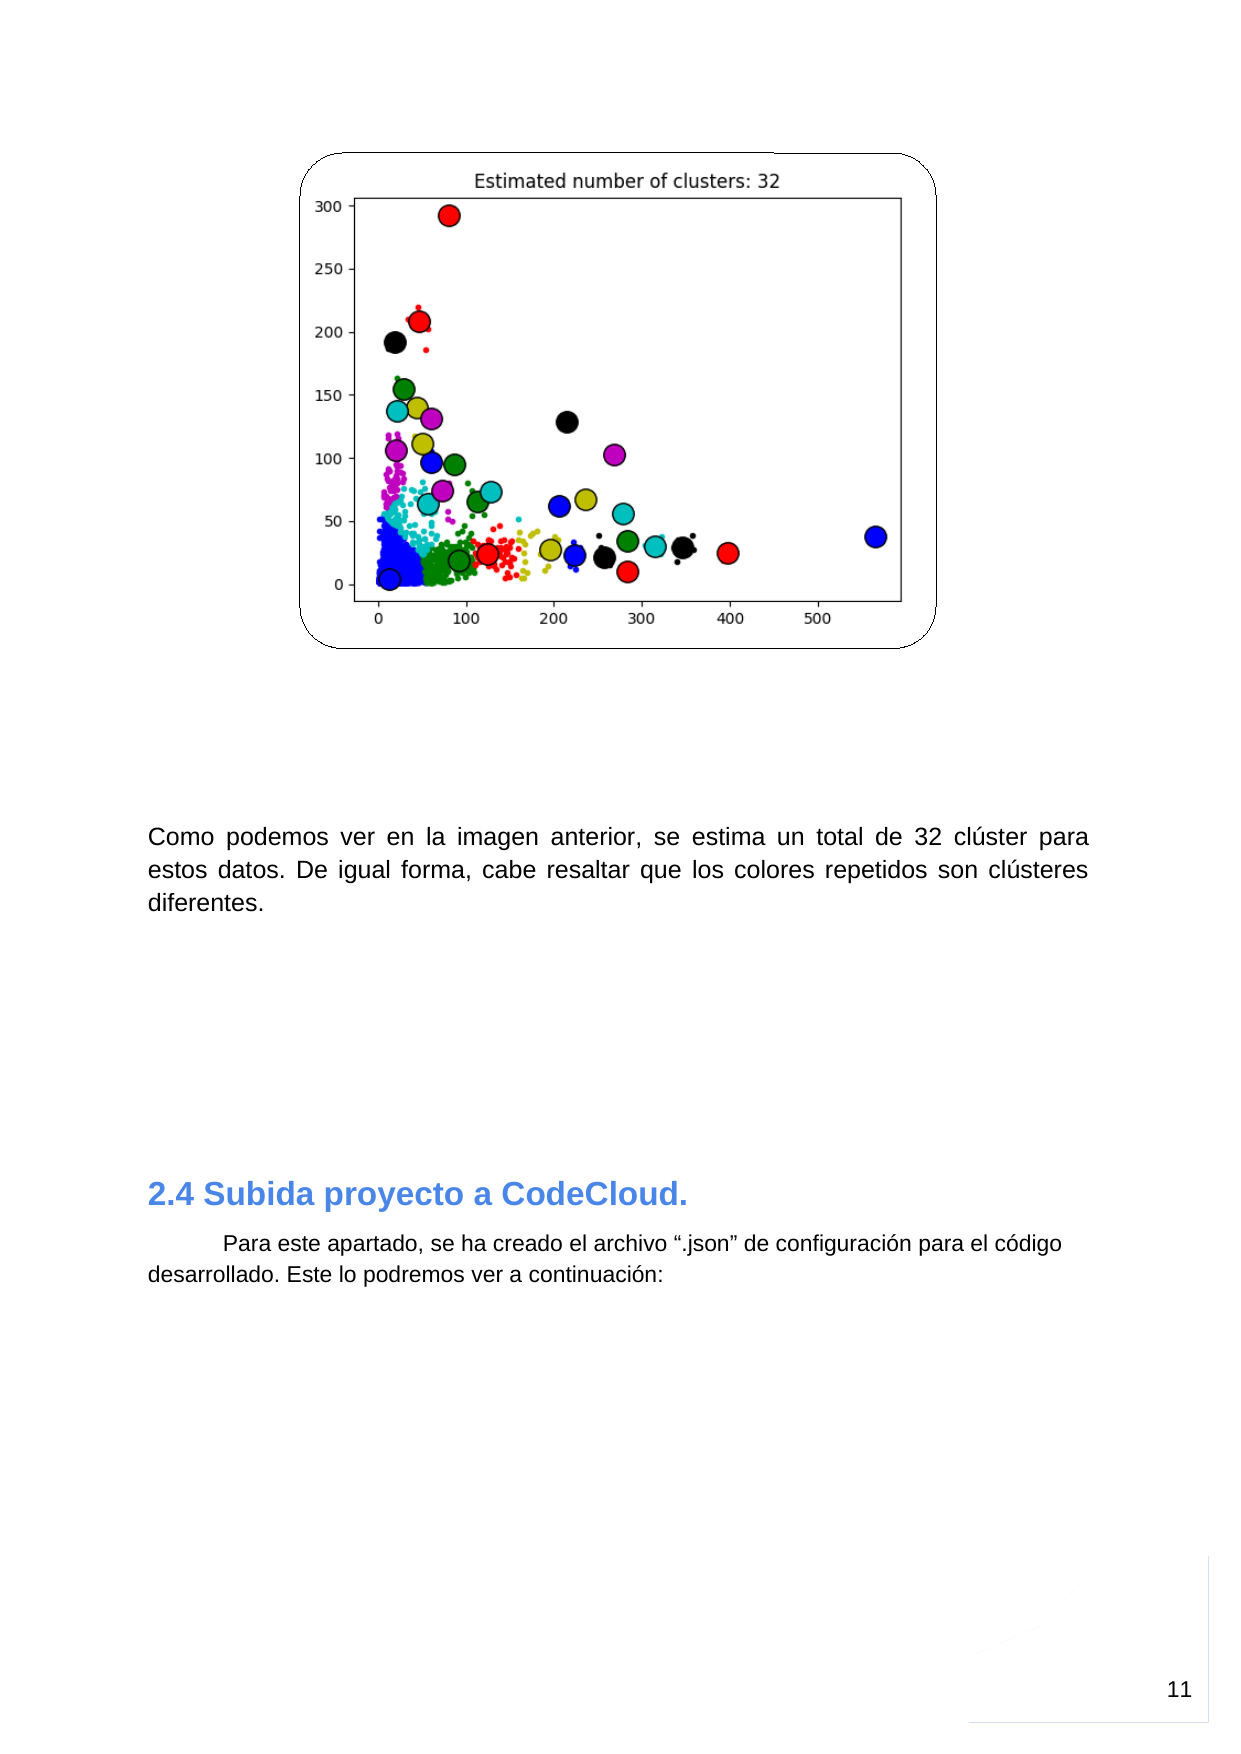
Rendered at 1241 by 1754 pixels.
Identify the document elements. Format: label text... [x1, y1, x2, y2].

picture [300, 153, 936, 648]
text Para este apartado, se ha creado el archivo “.json” de configuración para el código desarrollado. Este lo podremos ver a continuación: [148, 1230, 1090, 1287]
text Como podemos ver en la imagen anterior, se estima un total de 32 clúster para estos datos. De igual forma, cabe resaltar que los colores repetidos son clústeres diferentes. [148, 822, 1090, 916]
subtitle 2.4 Subida proyecto a CodeCloud. [148, 1174, 1090, 1212]
picture [967, 1554, 1209, 1723]
